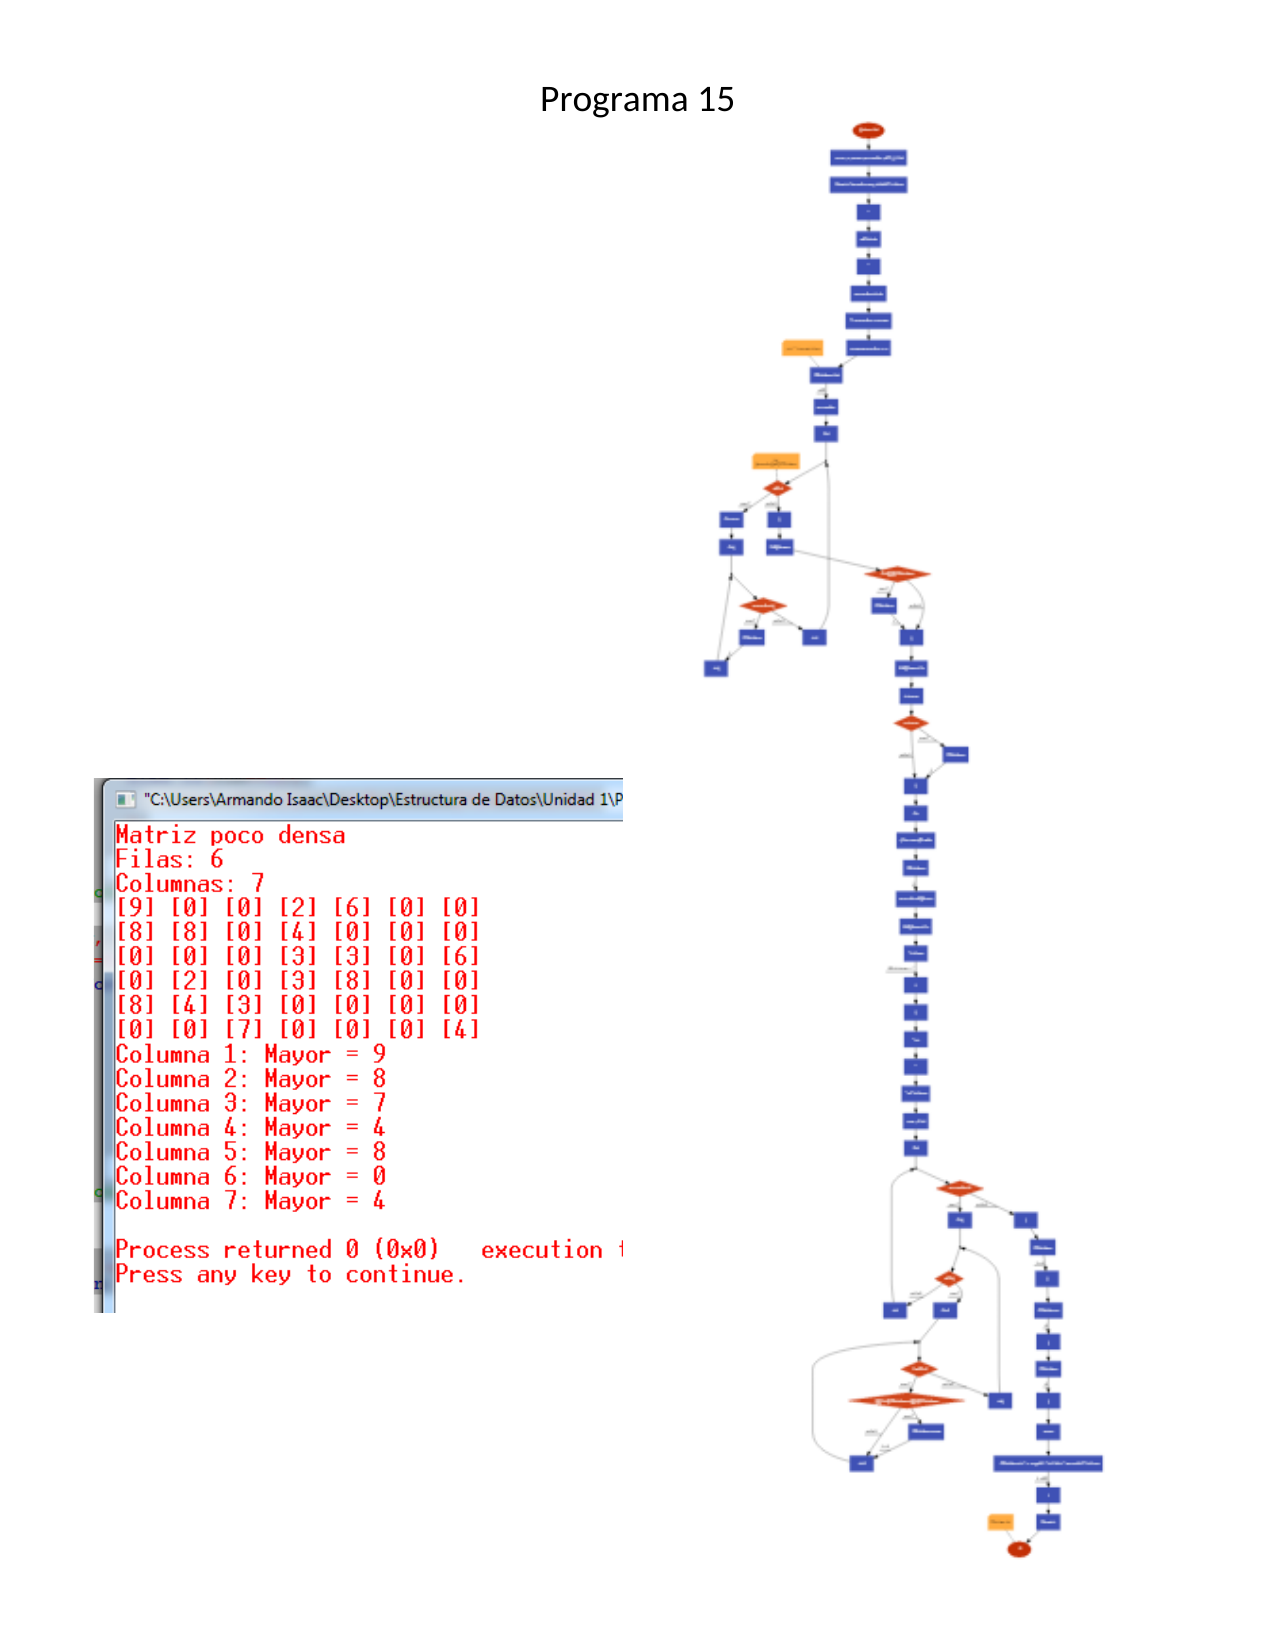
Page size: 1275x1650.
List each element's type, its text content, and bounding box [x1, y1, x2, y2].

picture [93, 120, 1200, 1571]
text Programa 15 [75, 75, 1200, 121]
